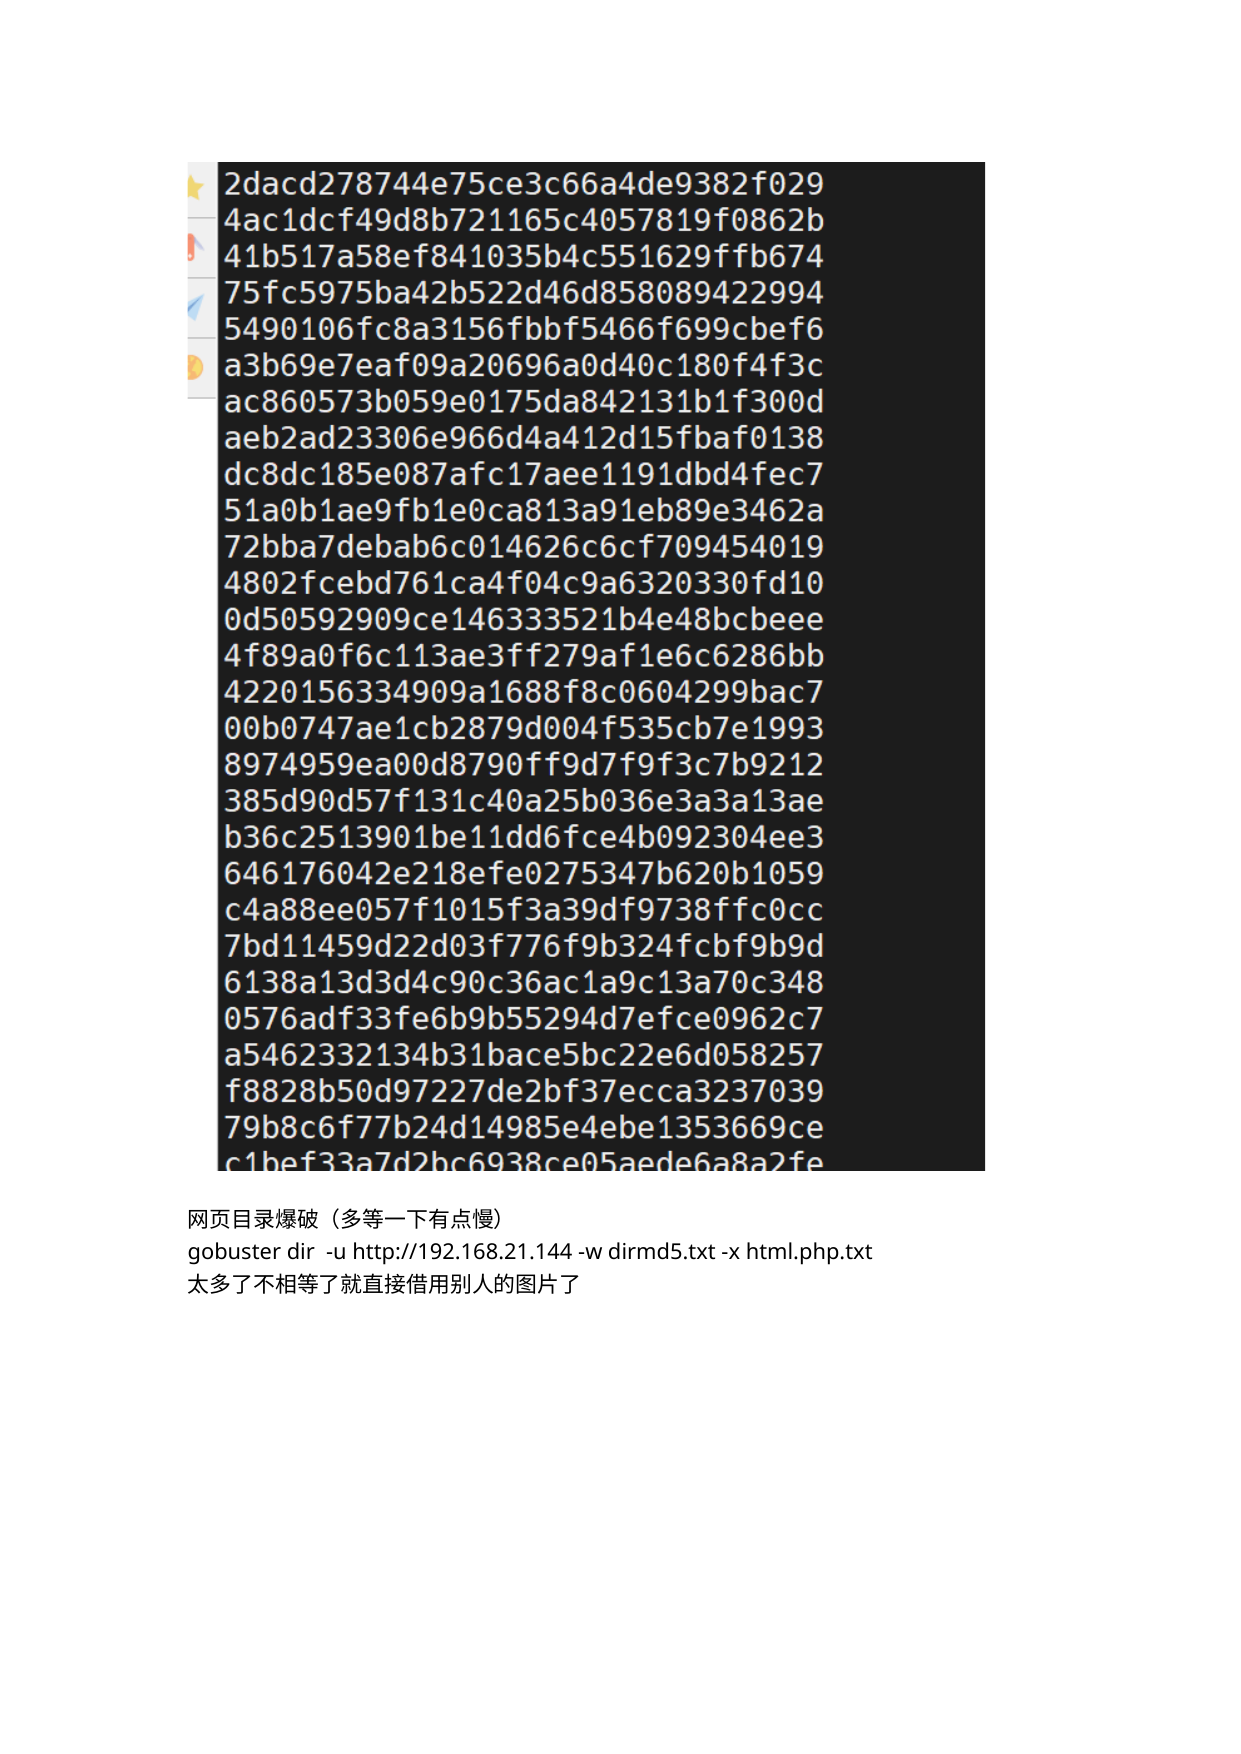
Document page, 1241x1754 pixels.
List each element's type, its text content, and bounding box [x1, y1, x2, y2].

text gobuster dir -u http://192.168.21.144 -w dirmd5.txt -x html.php.txt [187, 1234, 1053, 1267]
text 太多了不相等了就直接借用别人的图片了 [187, 1267, 1053, 1299]
picture [187, 162, 986, 1171]
text 网页目录爆破（多等一下有点慢） [187, 1202, 1053, 1234]
